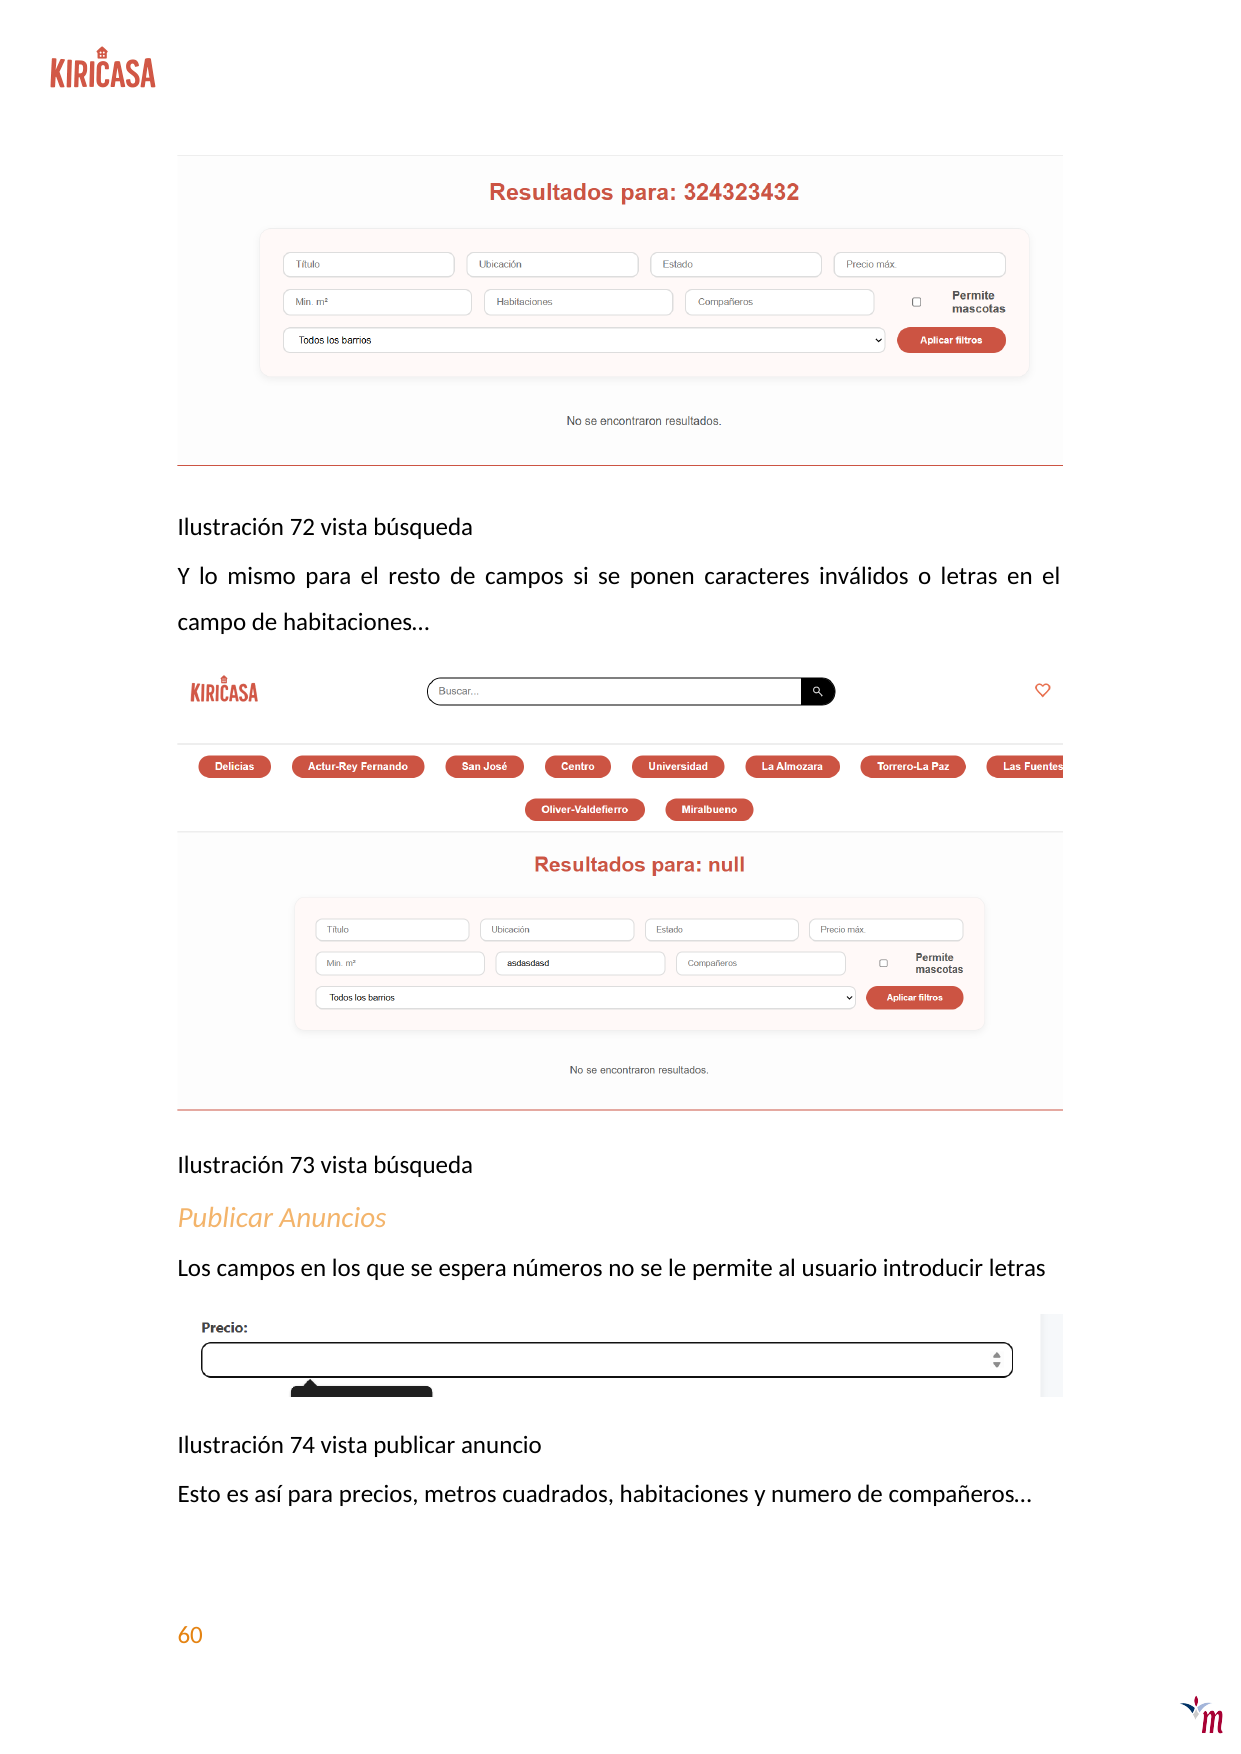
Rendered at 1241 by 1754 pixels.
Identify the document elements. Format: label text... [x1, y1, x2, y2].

text Los campos en los que se espera números no se le permite al usuario introducir letras [177, 1252, 1063, 1283]
picture [46, 40, 156, 94]
picture [1168, 1684, 1241, 1751]
picture [177, 668, 1063, 1118]
picture [177, 1314, 1063, 1397]
text Esto es así para precios, metros cuadrados, habitaciones y numero de compañeros… [177, 1478, 1063, 1509]
picture [177, 147, 1063, 479]
text Y lo mismo para el resto de campos si se ponen caracteres inválidos o letras en el campo de habitaciones… [177, 561, 1063, 637]
subtitle Publicar Anuncios [177, 1199, 1063, 1234]
